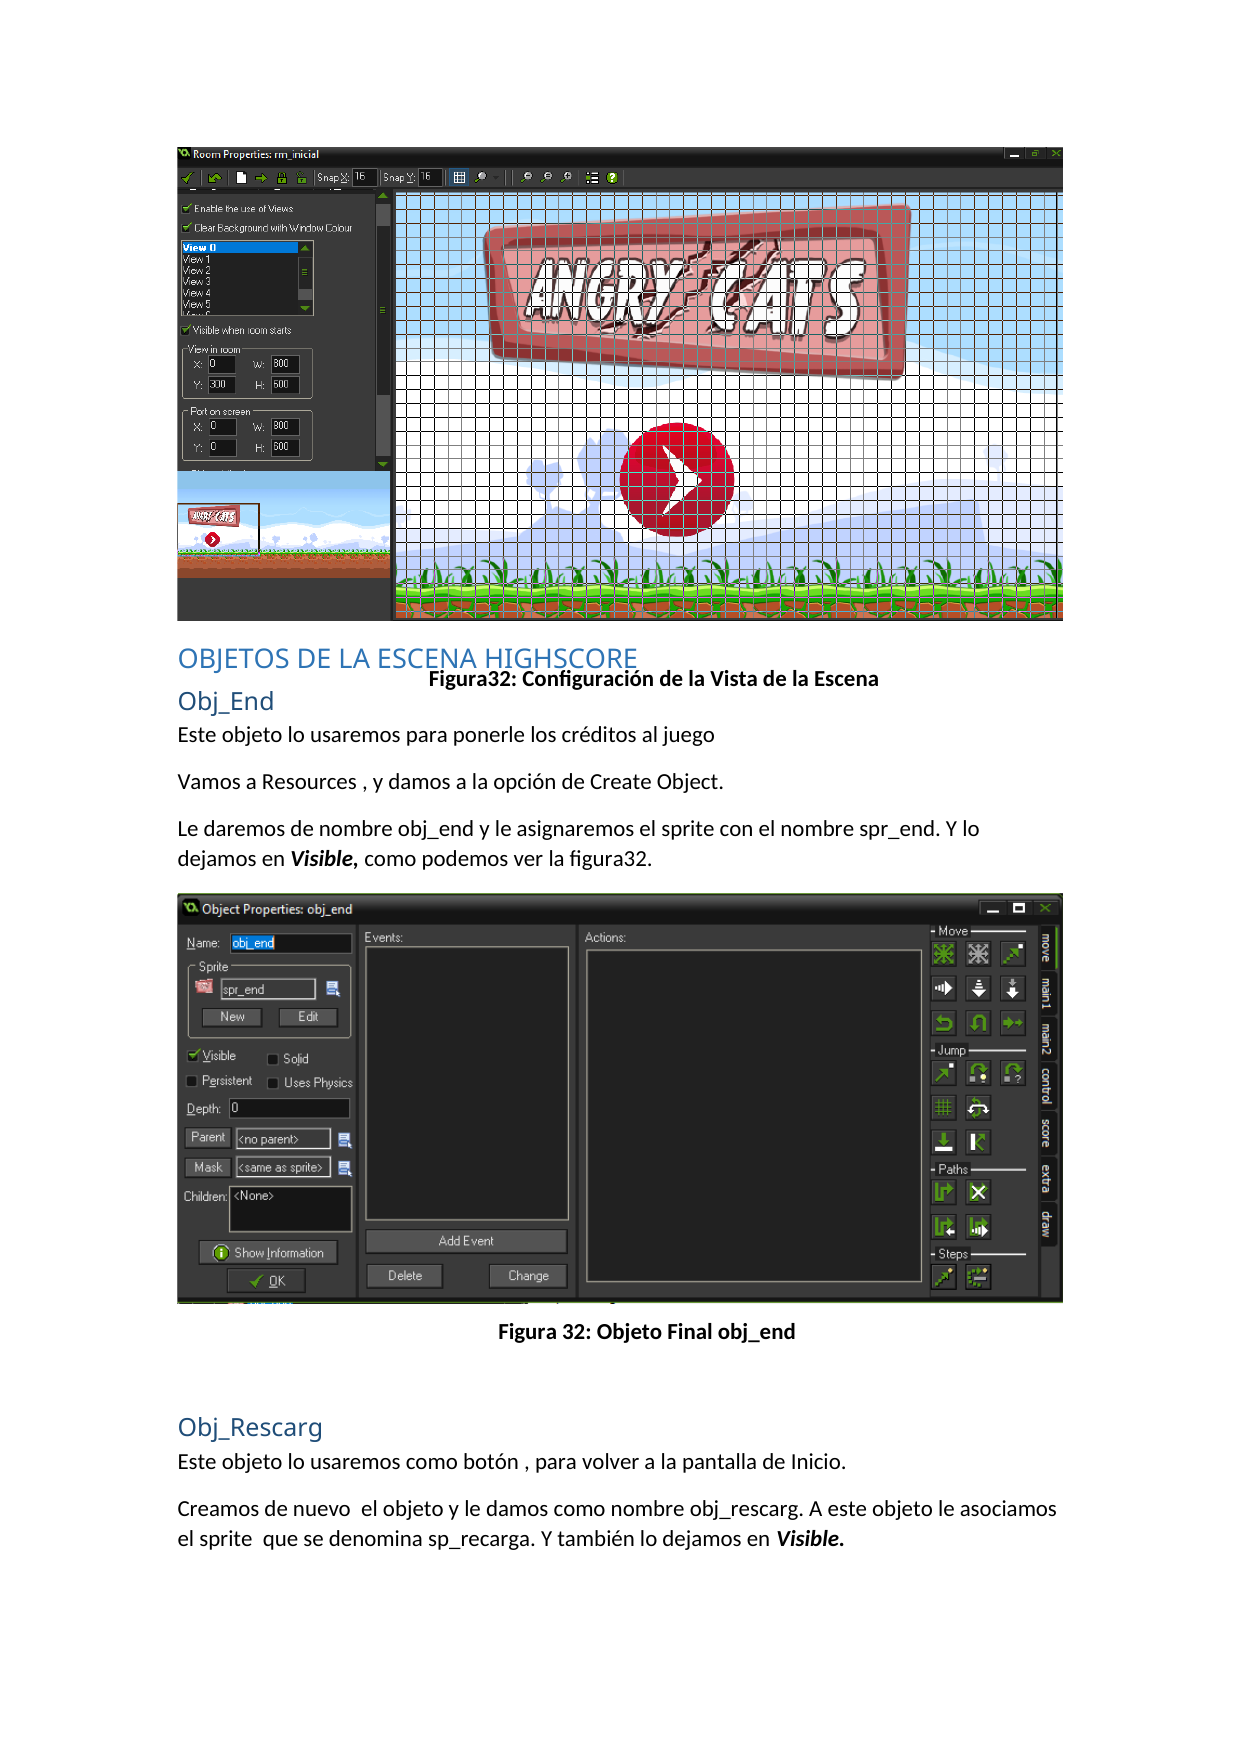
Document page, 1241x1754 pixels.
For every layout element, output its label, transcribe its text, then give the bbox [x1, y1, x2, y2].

text Le daremos de nombre obj_end y le asignaremos el sprite con el nombre spr_end. Y lo dejamos en Visible, como podemos ver la figura32. [177, 814, 1063, 872]
text Vamos a Resources , y damos a la opción de Create Object. [177, 767, 1063, 795]
subtitle Obj_Rescarg [177, 1410, 1063, 1444]
subtitle Obj_End [177, 684, 1063, 718]
picture [177, 147, 1063, 621]
text Este objeto lo usaremos para ponerle los créditos al juego [177, 720, 1063, 748]
text Creamos de nuevo el objeto y le damos como nombre obj_rescarg. A este objeto le asociamos el sprite que se denomina sp_recarga. Y también lo dejamos en Visible. [177, 1494, 1063, 1552]
text Este objeto lo usaremos como botón , para volver a la pantalla de Inicio. [177, 1447, 1063, 1475]
subtitle OBJETOS DE LA ESCENA HIGHSCORE [177, 640, 1063, 677]
picture [177, 891, 1063, 1304]
